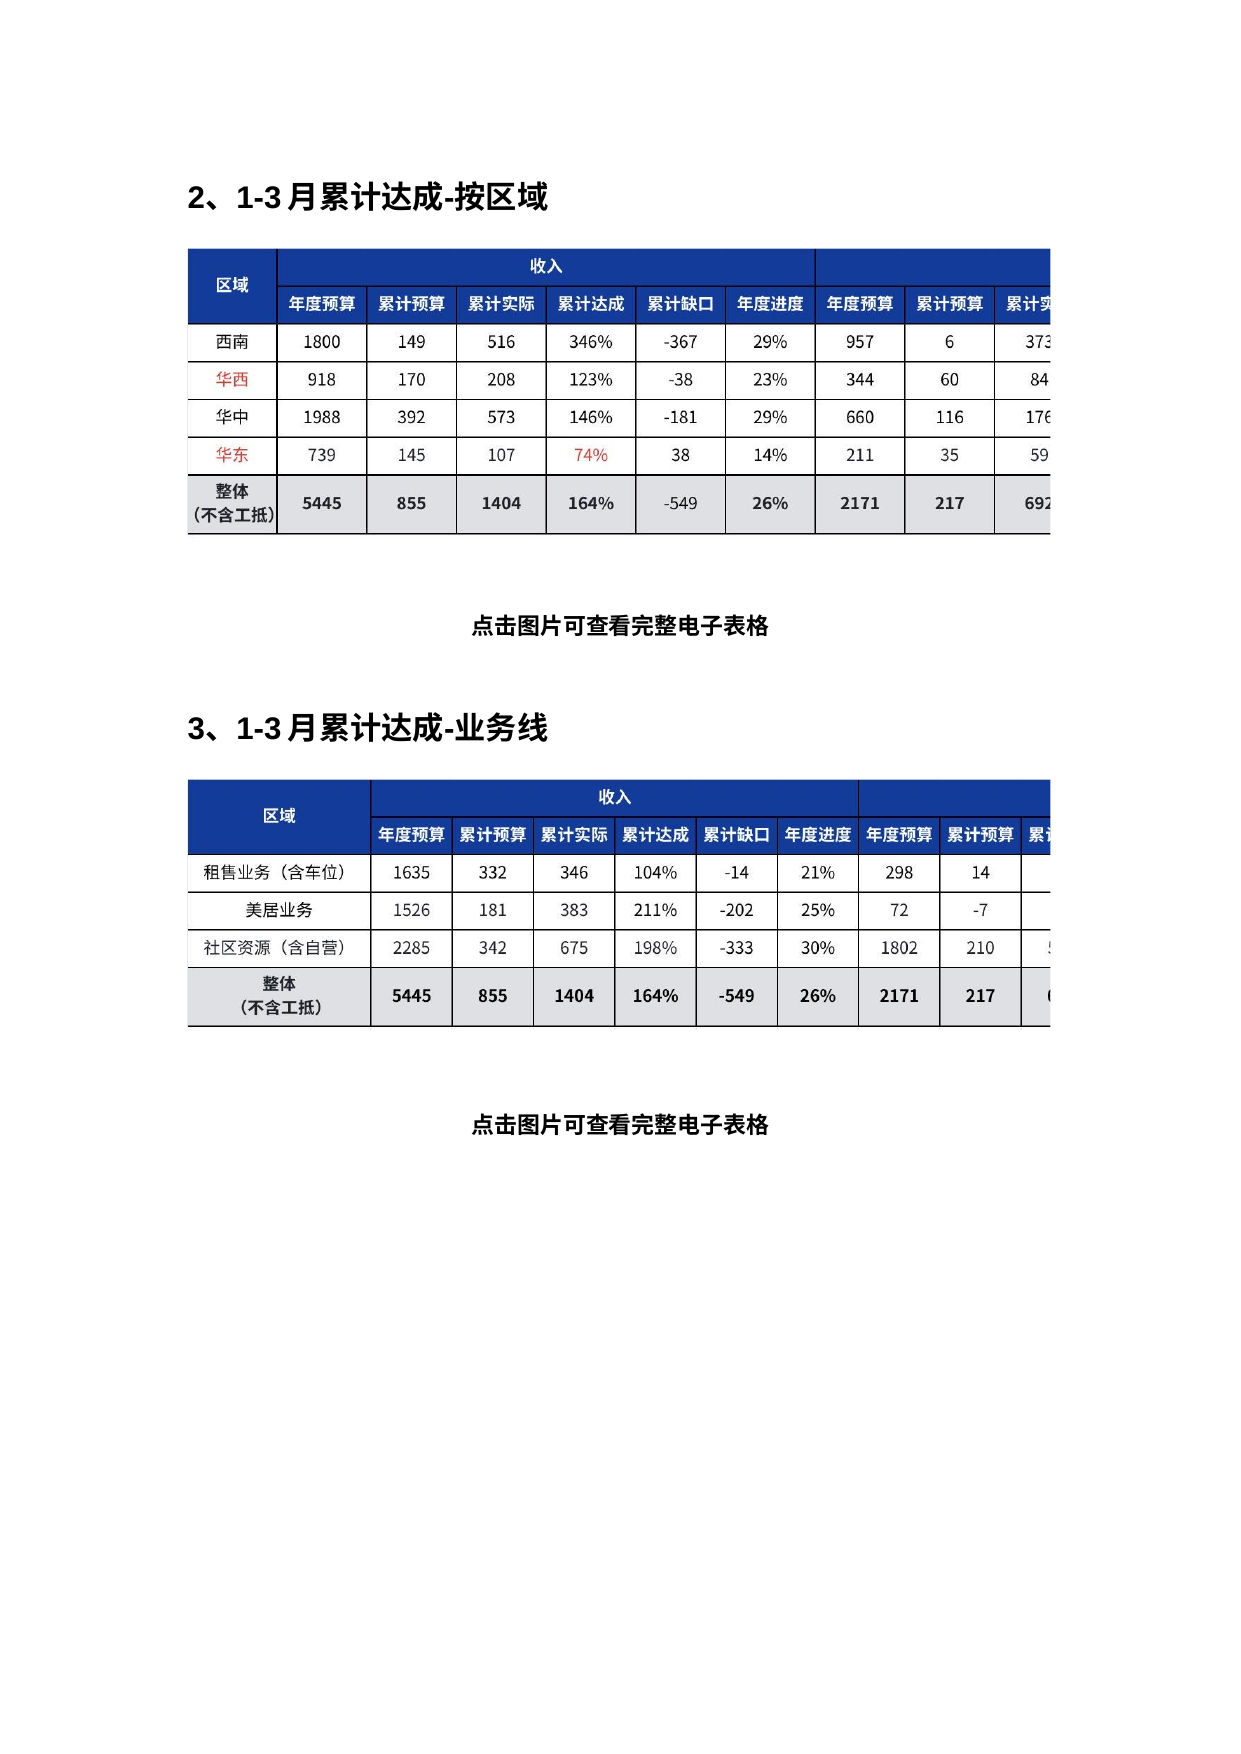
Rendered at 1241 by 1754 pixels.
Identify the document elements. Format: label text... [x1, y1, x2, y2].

picture [187, 779, 1051, 1030]
text 2、1-3月累计达成-按区域 [187, 162, 1053, 227]
text 点击图片可查看完整电子表格 [187, 1091, 1053, 1156]
text 点击图片可查看完整电子表格 [187, 592, 1053, 657]
text 3、1-3月累计达成-业务线 [187, 693, 1053, 758]
picture [187, 248, 1051, 538]
